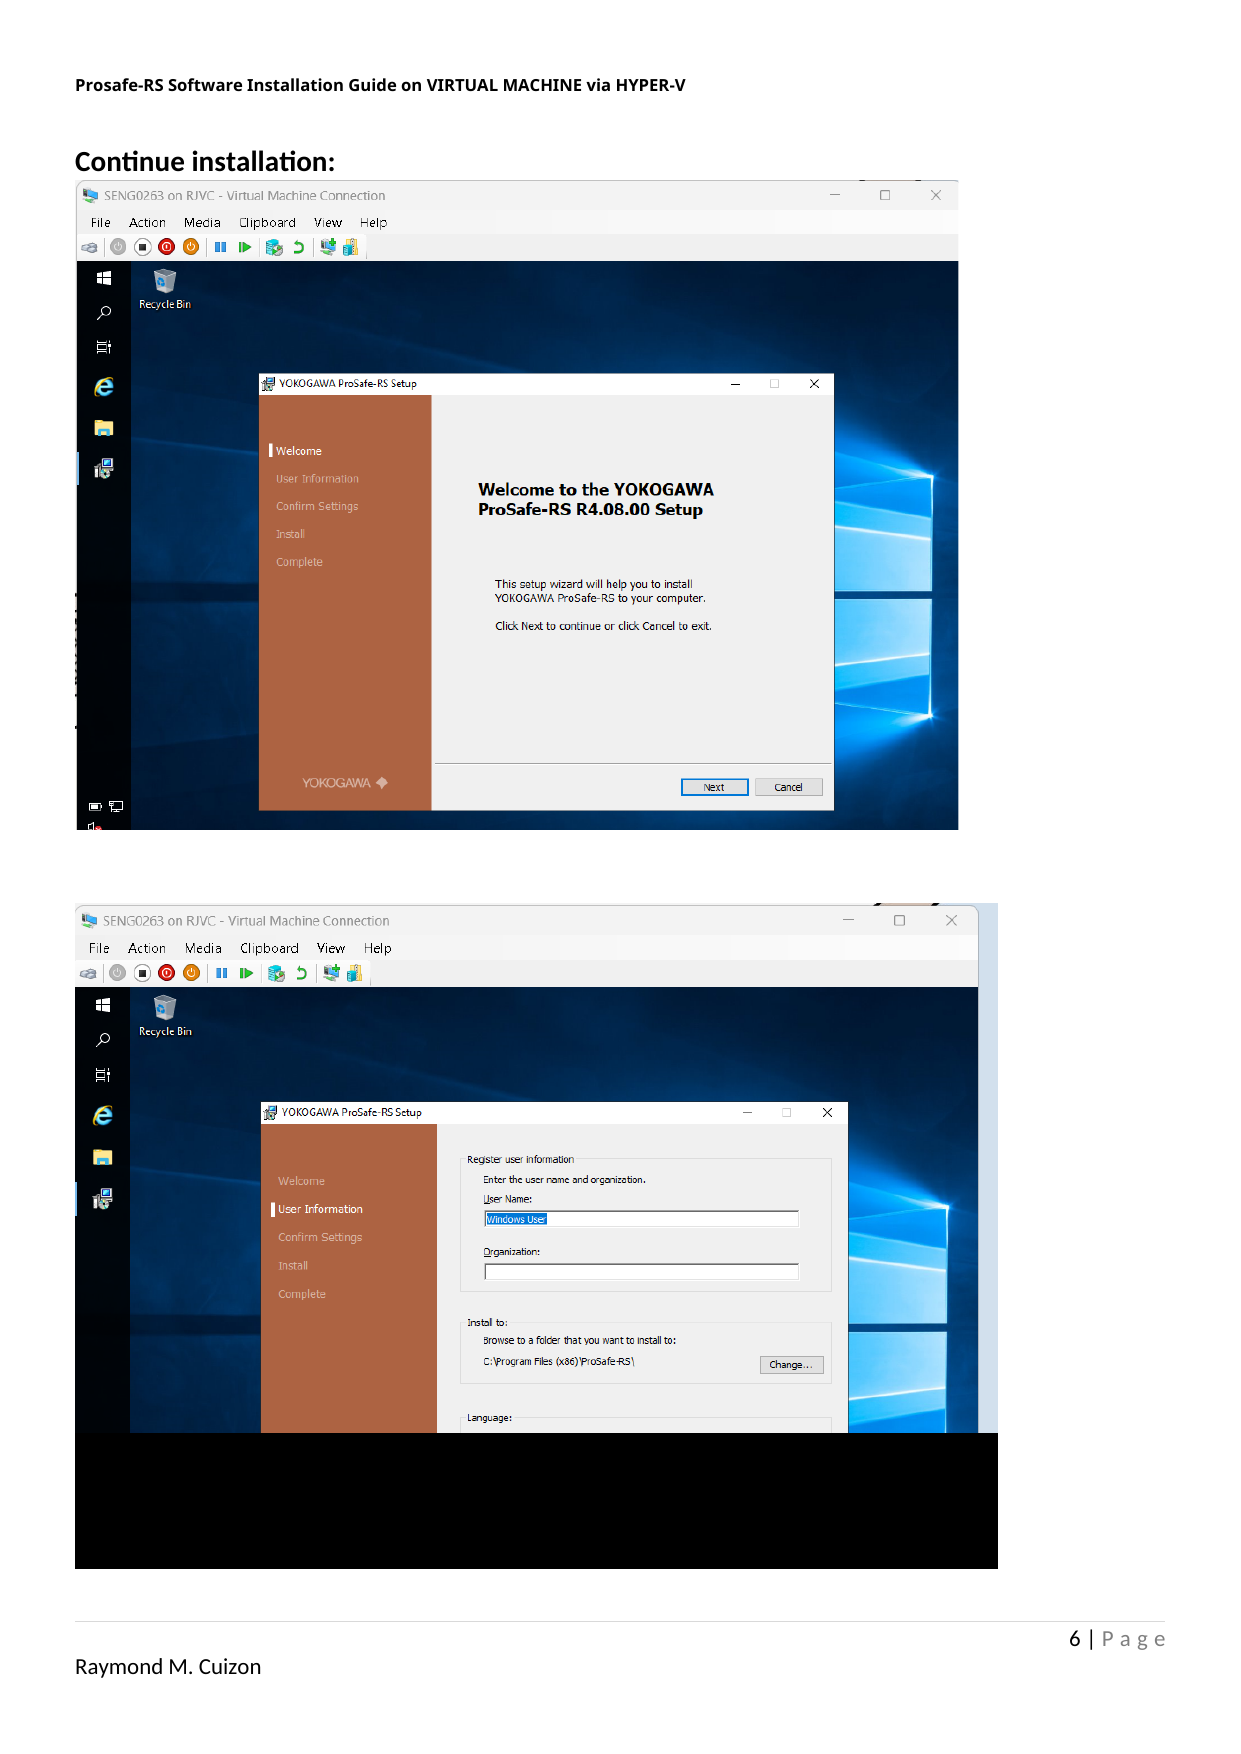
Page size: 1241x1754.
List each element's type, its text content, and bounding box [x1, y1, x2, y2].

picture [75, 180, 959, 830]
picture [75, 903, 998, 1569]
